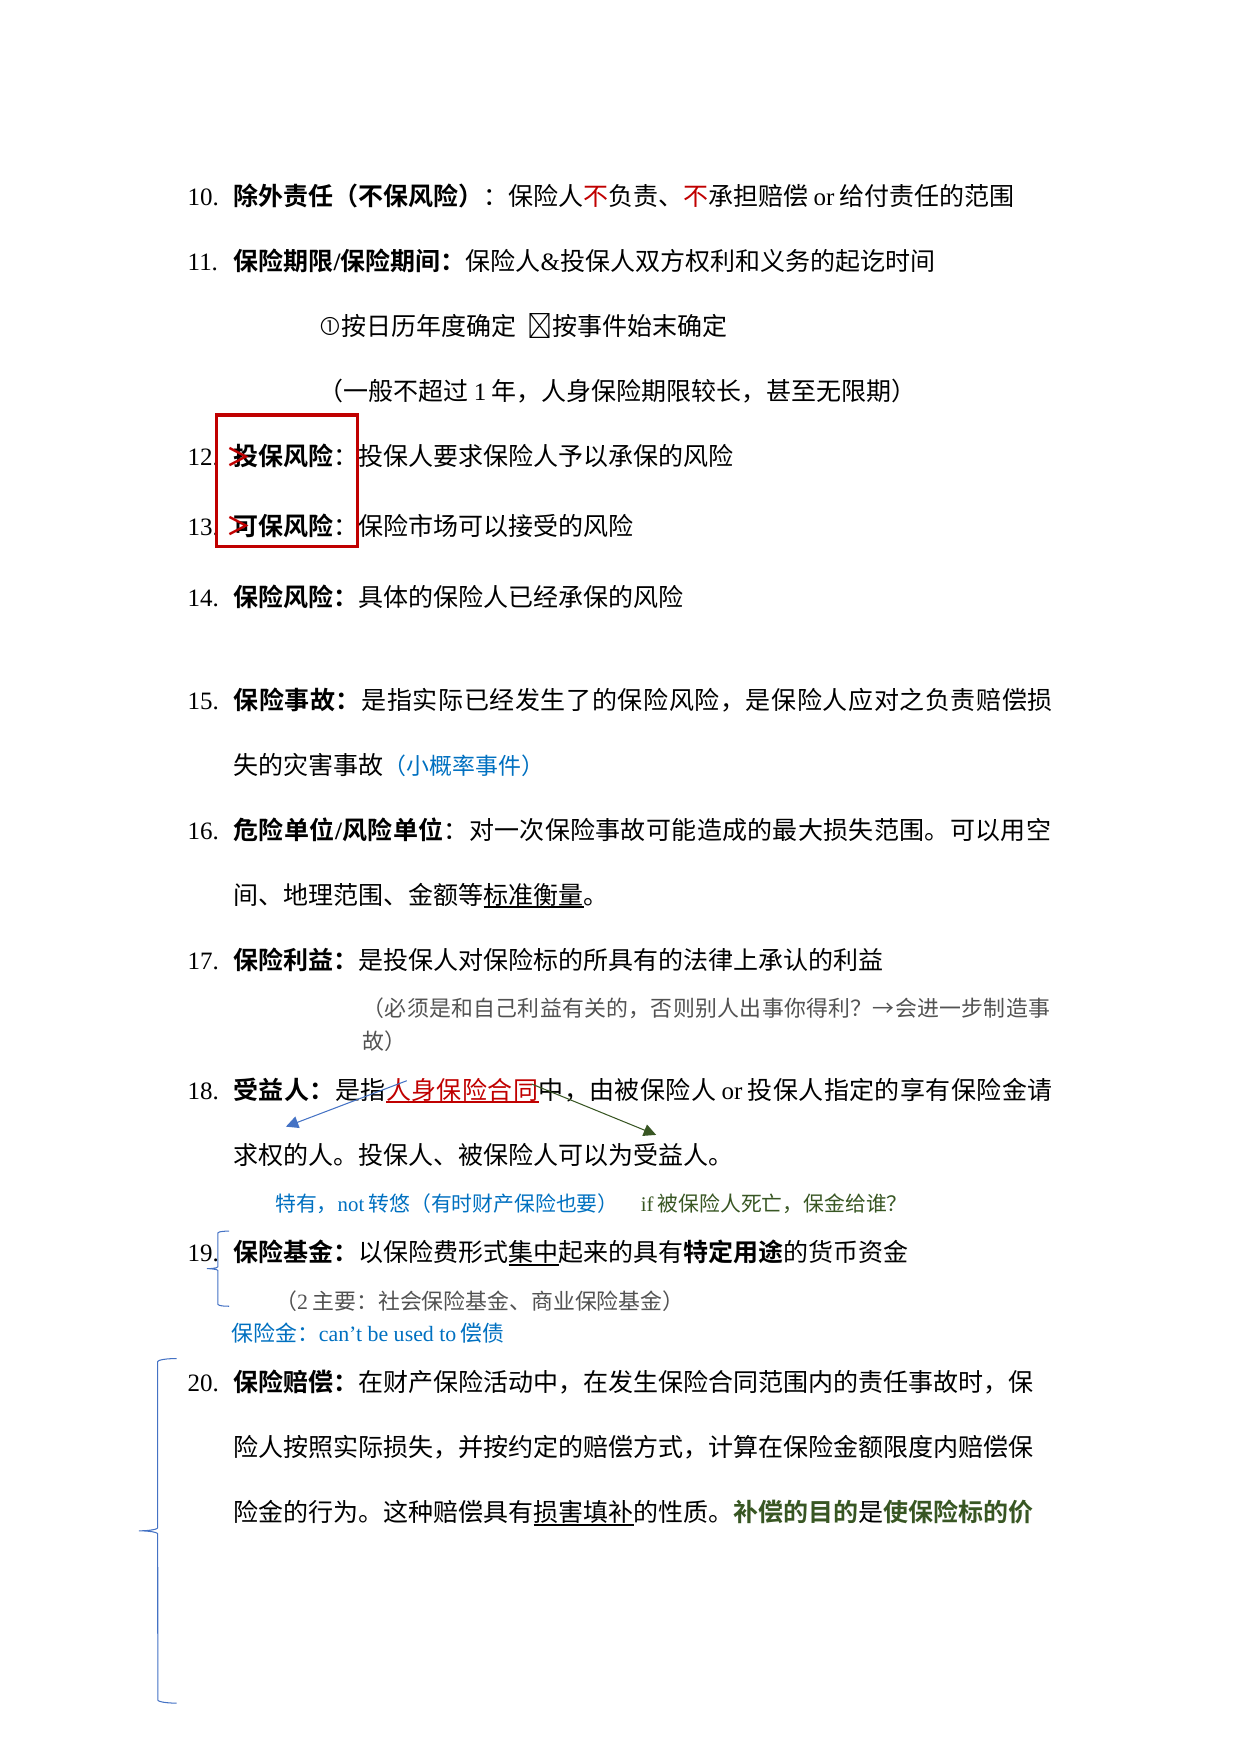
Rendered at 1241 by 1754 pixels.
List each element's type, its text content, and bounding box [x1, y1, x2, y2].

list 保险基金：以保险费形式集中起来的具有特定用途的货币资金 [187, 1218, 1053, 1283]
list 投保风险：投保人要求保险人予以承保的风险 [218, 422, 356, 487]
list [187, 1348, 1053, 1543]
list 按日历年度确定 按事件始末确定 [319, 292, 1053, 357]
list 保险风险：具体的保险人已经承保的风险 [187, 563, 1053, 628]
list （一般不超过1年，人身保险期限较长，甚至无限期） [319, 357, 1053, 422]
list （必须是和自己利益有关的，否则别人出事你得利？→会进一步制造事故） [362, 991, 1053, 1056]
list 特有，not转悠（有时财产保险也要） if被保险人死亡，保金给谁？ [275, 1186, 1053, 1218]
list 危险单位/风险单位：对一次保险事故可能造成的最大损失范围。可以用空间、地理范围、金额等标准衡量。 [187, 796, 1053, 926]
list （2主要：社会保险基金、商业保险基金） [275, 1283, 1053, 1316]
list 可保风险：保险市场可以接受的风险 [187, 492, 1053, 557]
list 保险期限/保险期间：保险人&投保人双方权利和义务的起讫时间 [187, 227, 1053, 292]
text 保险金：can’t be used to偿债 [187, 1316, 1053, 1348]
list 受益人：是指人身保险合同中，由被保险人or投保人指定的享有保险金请求权的人。投保人、被保险人可以为受益人。 [187, 1056, 1053, 1186]
list 保险利益：是投保人对保险标的所具有的法律上承认的利益 [187, 926, 1053, 991]
list 保险事故：是指实际已经发生了的保险风险，是保险人应对之负责赔偿损失的灾害事故（小概率事件） [187, 666, 1053, 796]
list 投保风险：投保人要求保险人予以承保的风险 [359, 422, 1053, 487]
list 除外责任（不保风险）：保险人不负责、不承担赔偿or给付责任的范围 [187, 162, 1053, 227]
